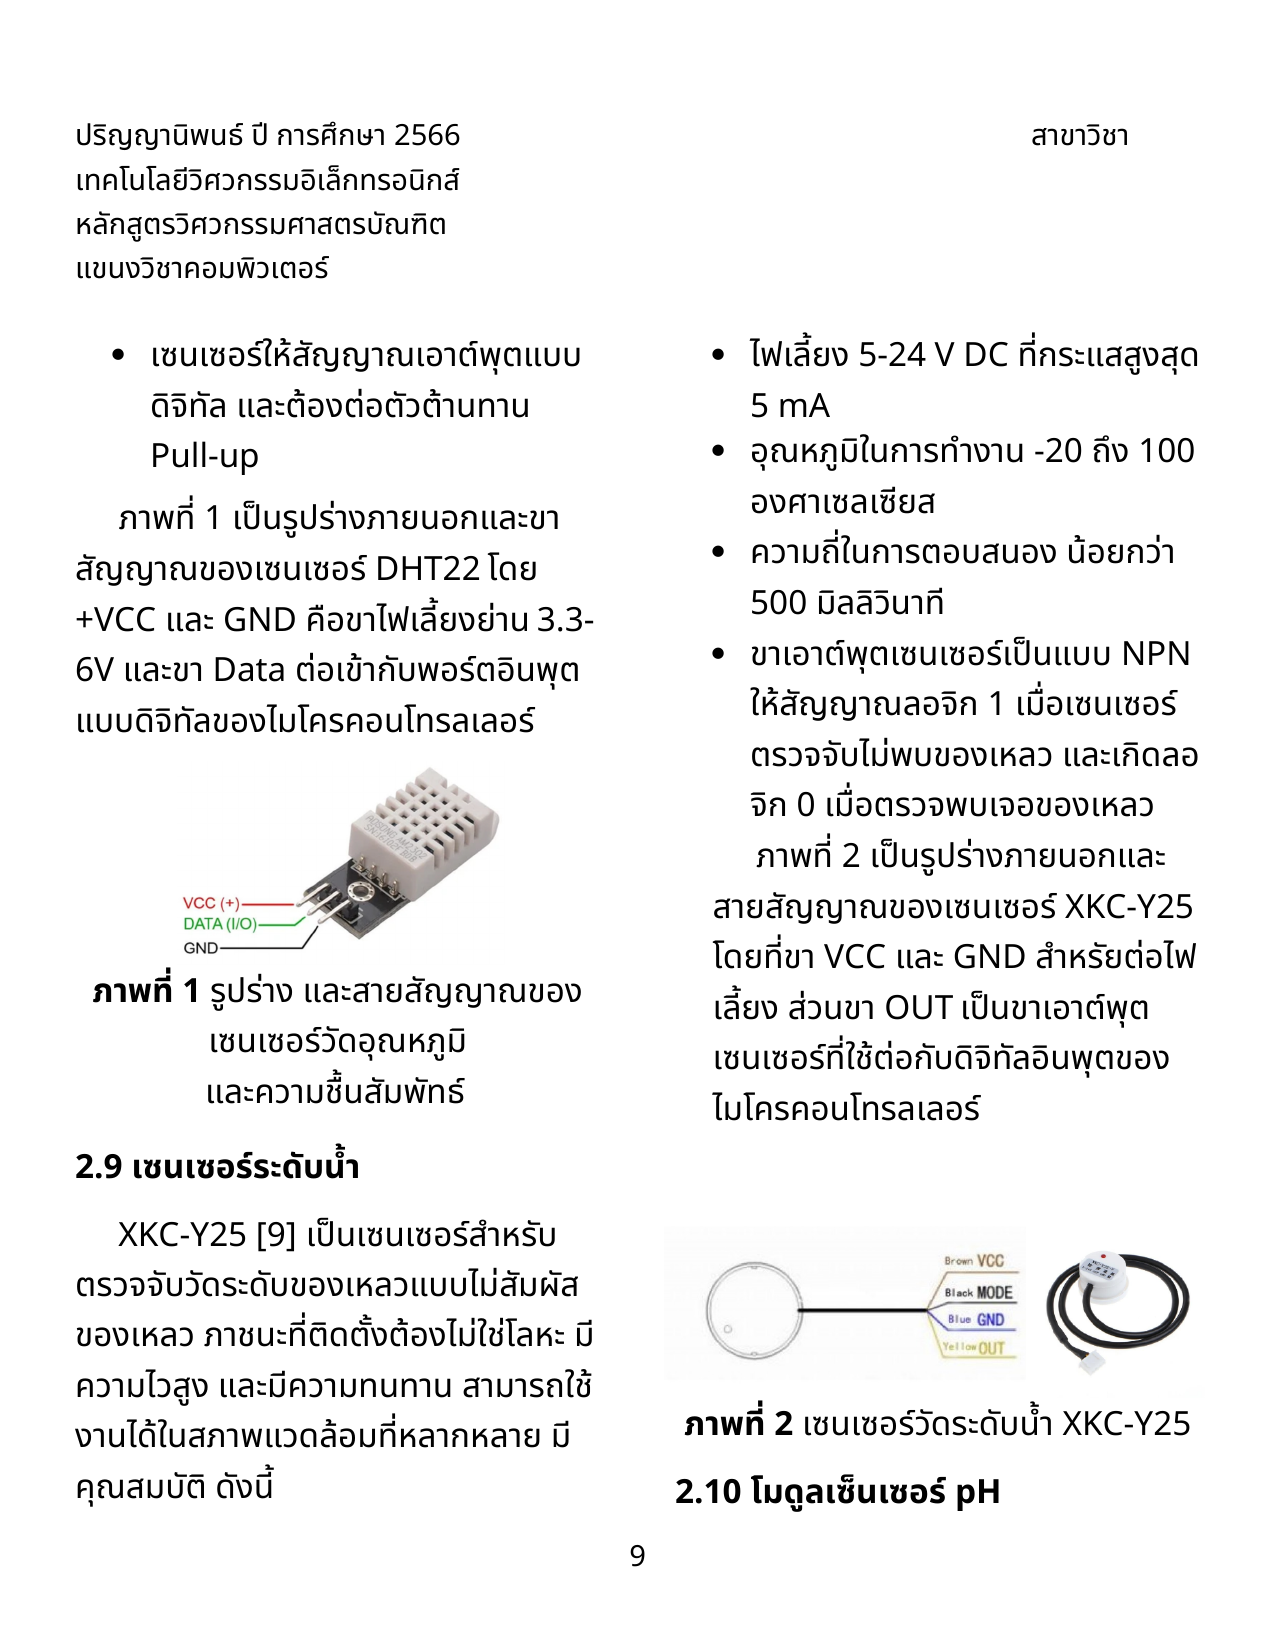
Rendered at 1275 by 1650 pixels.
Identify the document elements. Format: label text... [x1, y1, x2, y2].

text ภาพที่ 2 เซนเซอร์วัดระดับน้ำ XKC-Y25 [675, 1400, 1200, 1451]
list ไฟเลี้ยง 5-24 V DC ที่กระแสสูงสุด 5 mA [712, 331, 1200, 427]
text ภาพที่ 1 รูปร่าง และสายสัญญาณของเซนเซอร์วัดอุณหภูมิ [75, 967, 600, 1068]
list อุณหภูมิในการทำงาน -20 ถึง 100 องศาเซลเซียส [712, 427, 1200, 528]
text 2.10 โมดูลเซ็นเซอร์ pH [675, 1467, 1200, 1518]
list ความถี่ในการตอบสนอง น้อยกว่า 500 มิลลิวินาที [712, 528, 1200, 629]
picture [176, 761, 505, 965]
list เซนเซอร์ให้สัญญาณเอาต์พุตแบบดิจิทัล และต้องต่อตัวต้านทาน Pull-up [112, 331, 600, 477]
text และความชื้นสัมพัทธ์ [75, 1068, 600, 1118]
text ภาพที่ 1 เป็นรูปร่างภายนอกและขาสัญญาณของเซนเซอร์ DHT22โดย +VCC และ GND คือขาไฟเลี้ยงย่าน3.3-6V และขา Data ต่อเข้ากับพอร์ตอินพุตแบบดิจิทัลของไมโครคอนโทรลเลอร์ [75, 494, 600, 747]
picture [664, 1218, 1206, 1398]
text ภาพที่ 2 เป็นรูปร่างภายนอกและสายสัญญาณของเซนเซอร์ XKC-Y25 โดยที่ขา VCC และ GND สำหรัยต่อไฟเลี้ยง ส่วนขา OUTเป็นขาเอาต์พุตเซนเซอร์ที่ใช้ต่อกับดิจิทัลอินพุตของไมโครคอนโทรลเลอร์ [712, 832, 1200, 1135]
text XKC-Y25 [9] เป็นเซนเซอร์สำหรับตรวจจับวัดระดับของเหลวแบบไม่สัมผัสของเหลว ภาชนะที่ติดตั้งต้องไม่ใช่โลหะ มีความไวสูง และมีความทนทาน สามารถใช้งานได้ในสภาพแวดล้อมที่หลากหลาย มีคุณสมบัติ ดังนี้ [75, 1210, 600, 1513]
list ขาเอาต์พุตเซนเซอร์เป็นแบบ NPN ให้สัญญาณลอจิก 1 เมื่อเซนเซอร์ตรวจจับไม่พบของเหลว และเกิดลอจิก 0 เมื่อตรวจพบเจอของเหลว [712, 629, 1200, 832]
text 2.9 เซนเซอร์ระดับน้ำ [75, 1143, 600, 1194]
